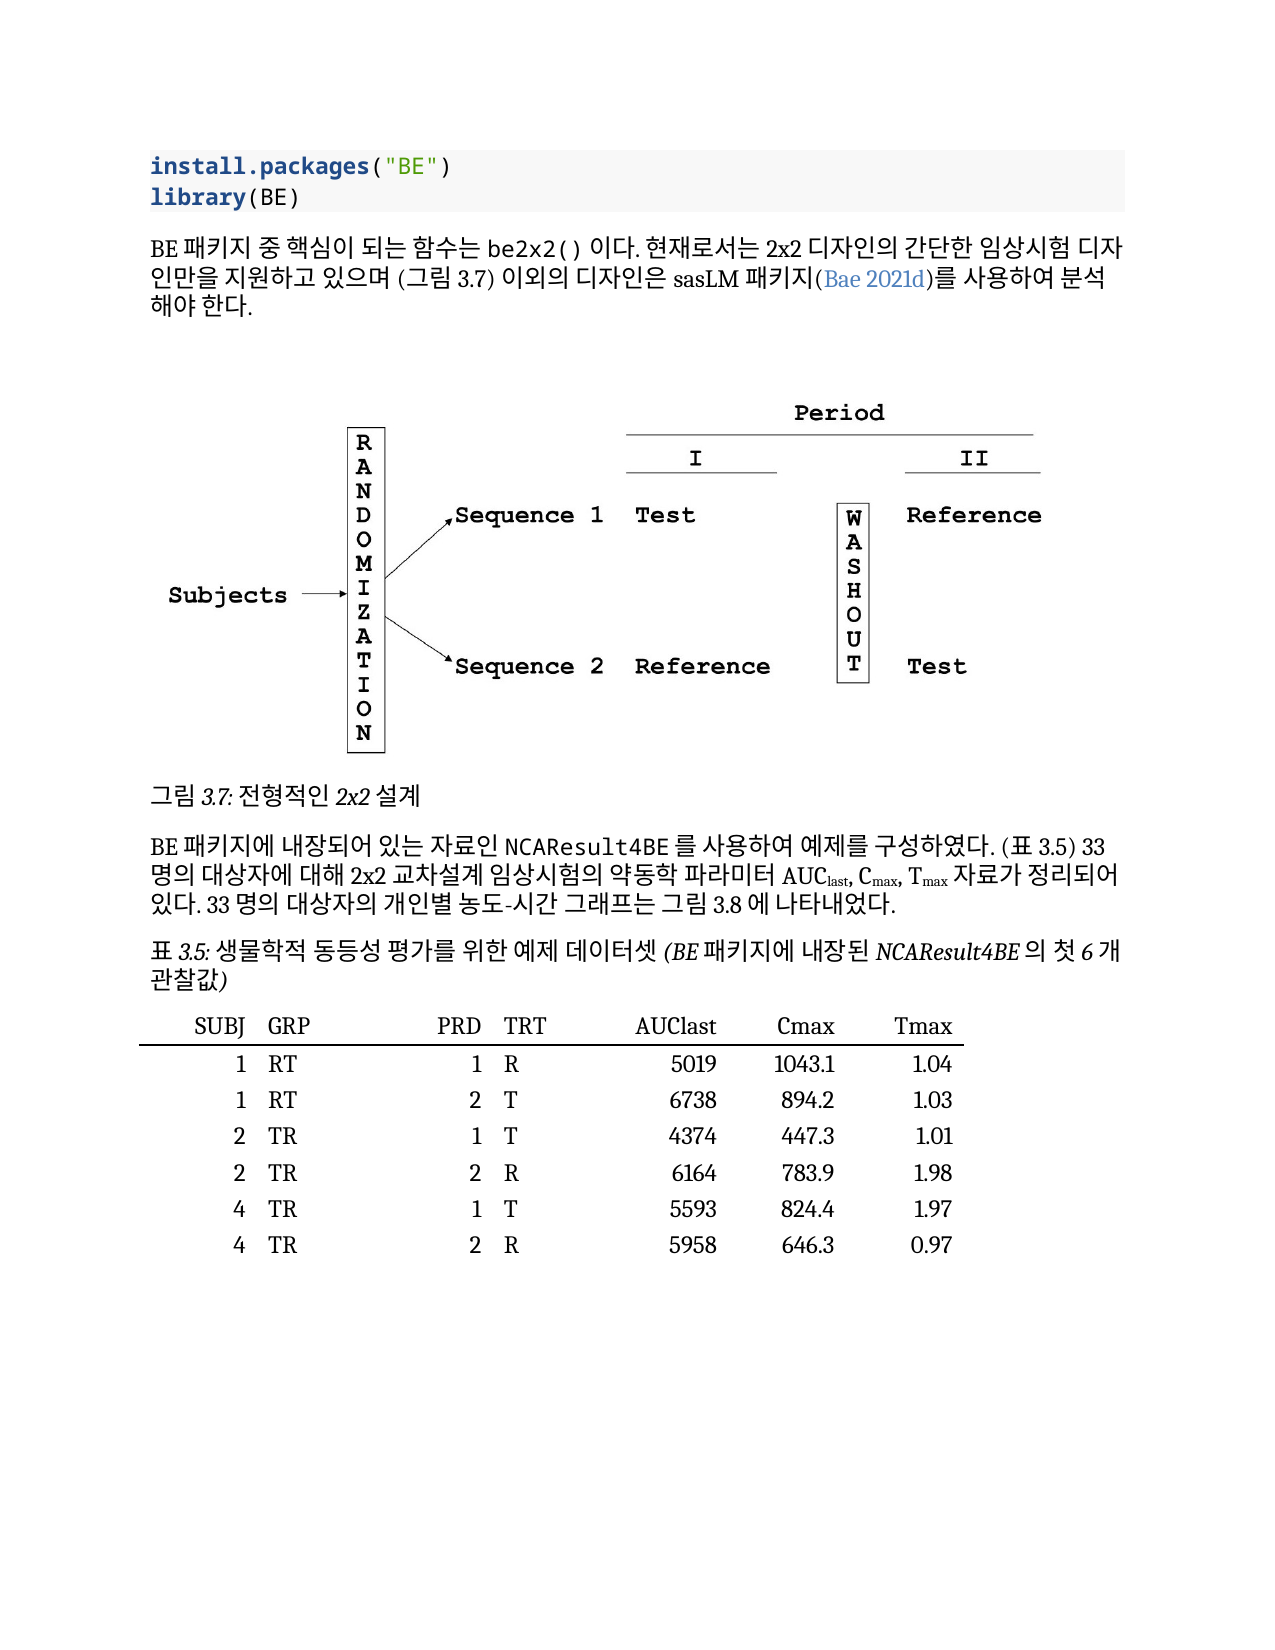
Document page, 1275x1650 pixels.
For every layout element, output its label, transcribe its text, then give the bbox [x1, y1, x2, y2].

table_cell T [492, 1191, 610, 1227]
table_header GRP [257, 1008, 374, 1044]
table_cell 894.2 [728, 1082, 846, 1118]
table_cell 0.97 [846, 1227, 963, 1263]
table_cell 4 [139, 1227, 257, 1263]
table_cell 2 [374, 1227, 492, 1263]
table_cell 4 [139, 1191, 257, 1227]
table_header SUBJ [139, 1008, 257, 1044]
table_cell TR [257, 1191, 374, 1227]
table_cell TR [257, 1227, 374, 1263]
table_cell RT [257, 1046, 374, 1082]
table_header AUClast [610, 1008, 728, 1044]
table_cell 1.04 [846, 1046, 963, 1082]
table_cell 1.01 [846, 1119, 963, 1155]
table_cell 5958 [610, 1227, 728, 1263]
table_cell 4374 [610, 1119, 728, 1155]
text BE 패키지 중 핵심이 되는 함수는 be2x2() 이다. 현재로서는 2x2 디자인의 간단한 임상시험 디자인만을 지원하고 있으며 (그림 3.7) 이외의 디자인은 sasLM 패키지(Bae 2021d)를 사용하여 분석해야 한다. [150, 233, 1125, 322]
table_cell 1043.1 [728, 1046, 846, 1082]
table_cell 1 [139, 1082, 257, 1118]
table_cell 5593 [610, 1191, 728, 1227]
table_cell 824.4 [728, 1191, 846, 1227]
text install.packages("BE") library(BE) [301, 150, 1125, 212]
table_cell R [492, 1046, 610, 1082]
table_cell 1.98 [846, 1155, 963, 1191]
table_header Cmax [728, 1008, 846, 1044]
picture [168, 340, 1044, 763]
table_cell 6164 [610, 1155, 728, 1191]
table_cell 1.03 [846, 1082, 963, 1118]
table_cell R [492, 1227, 610, 1263]
table_cell T [492, 1119, 610, 1155]
table_cell 1 [374, 1119, 492, 1155]
table_cell 1.97 [846, 1191, 963, 1227]
table_cell 1 [139, 1046, 257, 1082]
table_cell T [492, 1082, 610, 1118]
table_cell 2 [139, 1155, 257, 1191]
table_cell 2 [139, 1119, 257, 1155]
table_cell 447.3 [728, 1119, 846, 1155]
text 그림 3.7: 전형적인 2x2 설계 [150, 783, 1125, 812]
text 표 3.5: 생물학적 동등성 평가를 위한 예제 데이터셋 (BE 패키지에 내장된 NCAResult4BE의 첫 6개 관찰값) [150, 938, 1125, 996]
table_header Tmax [846, 1008, 963, 1044]
table_header TRT [492, 1008, 610, 1044]
table_cell 1 [374, 1046, 492, 1082]
table_cell TR [257, 1119, 374, 1155]
table_cell 2 [374, 1082, 492, 1118]
table_cell RT [257, 1082, 374, 1118]
table_cell 5019 [610, 1046, 728, 1082]
table_cell 1 [374, 1191, 492, 1227]
table_cell 2 [374, 1155, 492, 1191]
table_header PRD [374, 1008, 492, 1044]
table_cell 646.3 [728, 1227, 846, 1263]
table_cell R [492, 1155, 610, 1191]
table_cell 6738 [610, 1082, 728, 1118]
table_cell 783.9 [728, 1155, 846, 1191]
table_cell TR [257, 1155, 374, 1191]
text BE 패키지에 내장되어 있는 자료인 NCAResult4BE를 사용하여 예제를 구성하였다. (표 3.5) 33명의 대상자에 대해 2x2 교차설계 임상시험의 약동학 파라미터 AUClast, Cmax, Tmax 자료가 정리되어 있다. 33명의 대상자의 개인별 농도-시간 그래프는 그림 3.8에 나타내었다. [150, 831, 1125, 919]
